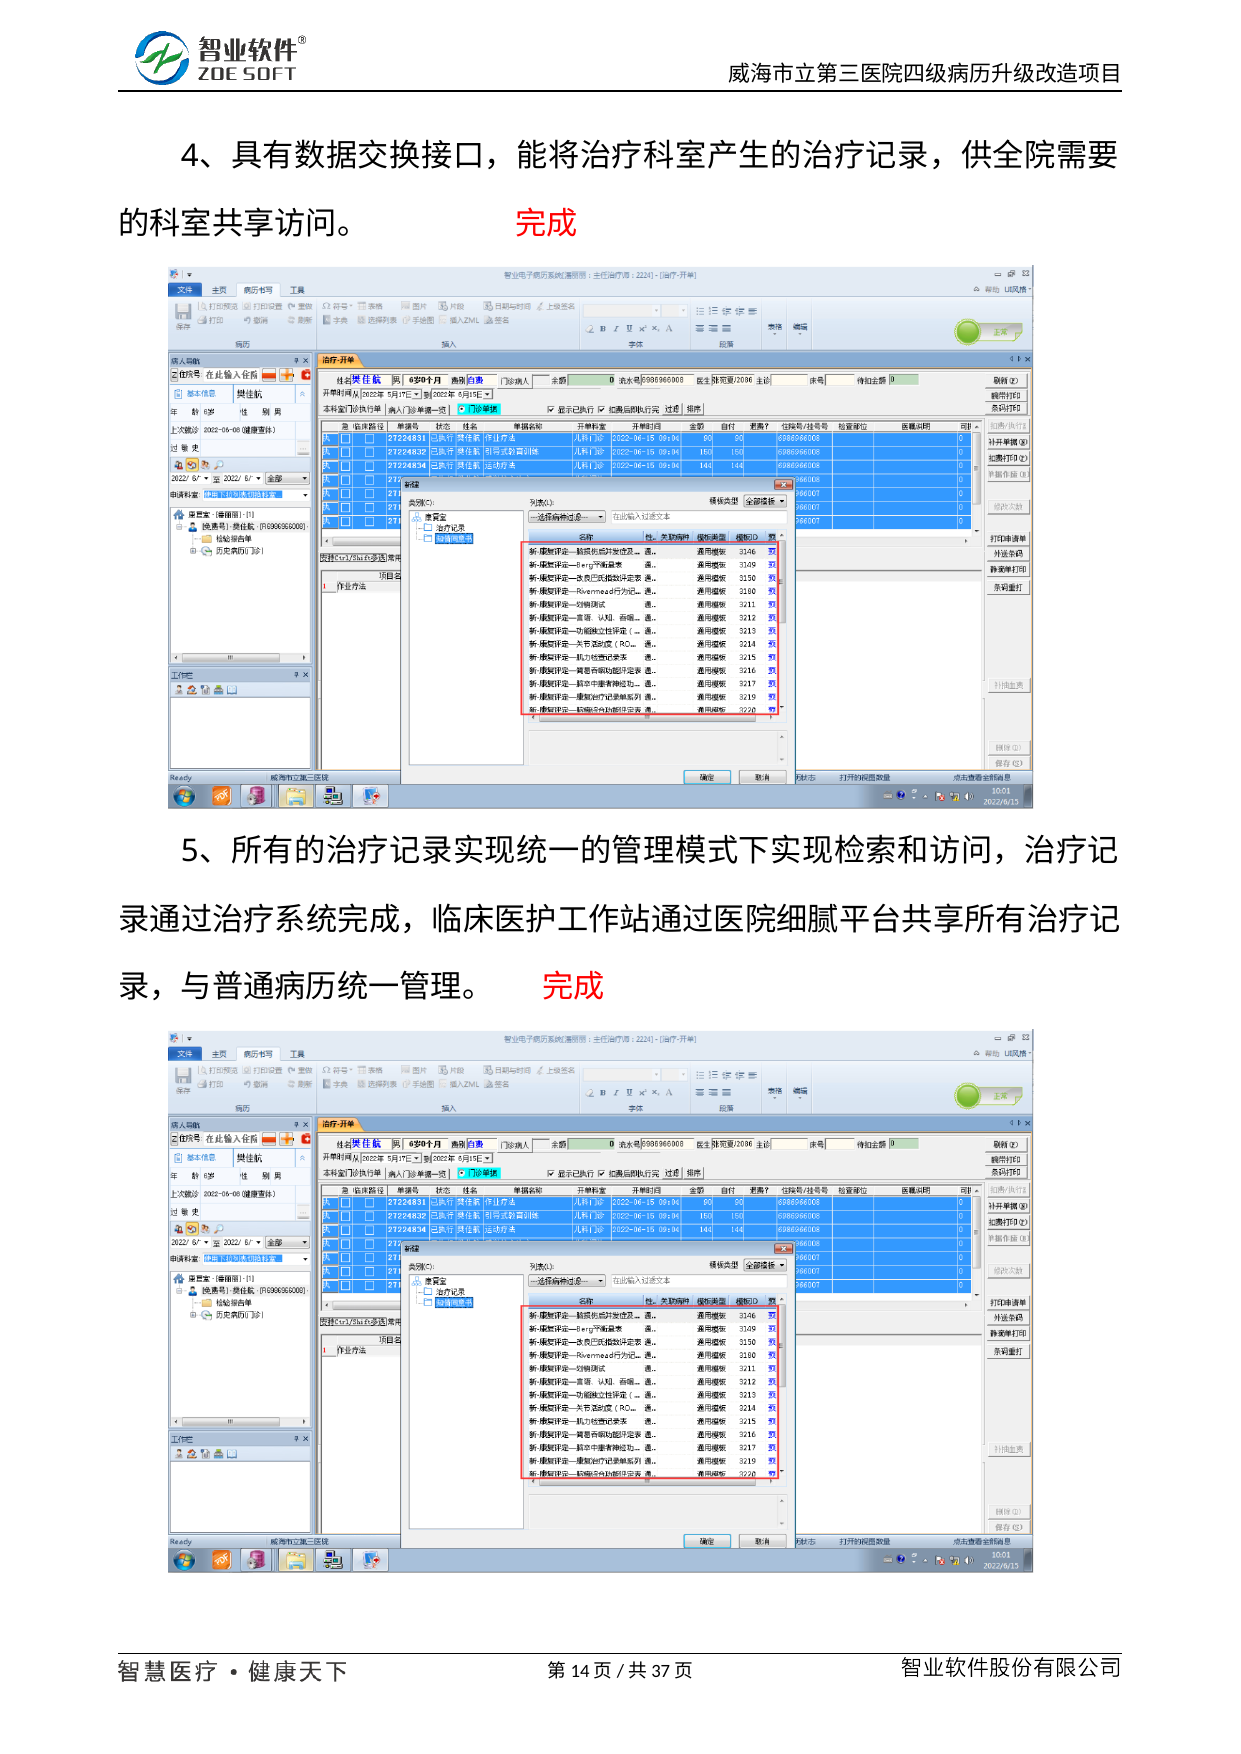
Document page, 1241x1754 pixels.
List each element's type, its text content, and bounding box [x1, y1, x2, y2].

picture [118, 1660, 346, 1682]
picture [168, 1029, 1034, 1573]
text 4、具有数据交换接口，能将治疗科室产生的治疗记录，供全院需要的科室共享访问。 完成 [118, 130, 1122, 243]
picture [890, 1655, 1123, 1679]
picture [135, 31, 307, 85]
picture [168, 265, 1034, 809]
text 5、所有的治疗记录实现统一的管理模式下实现检索和访问，治疗记录通过治疗系统完成，临床医护工作站通过医院细腻平台共享所有治疗记录，与普通病历统一管理。 完成 [118, 826, 1122, 1007]
